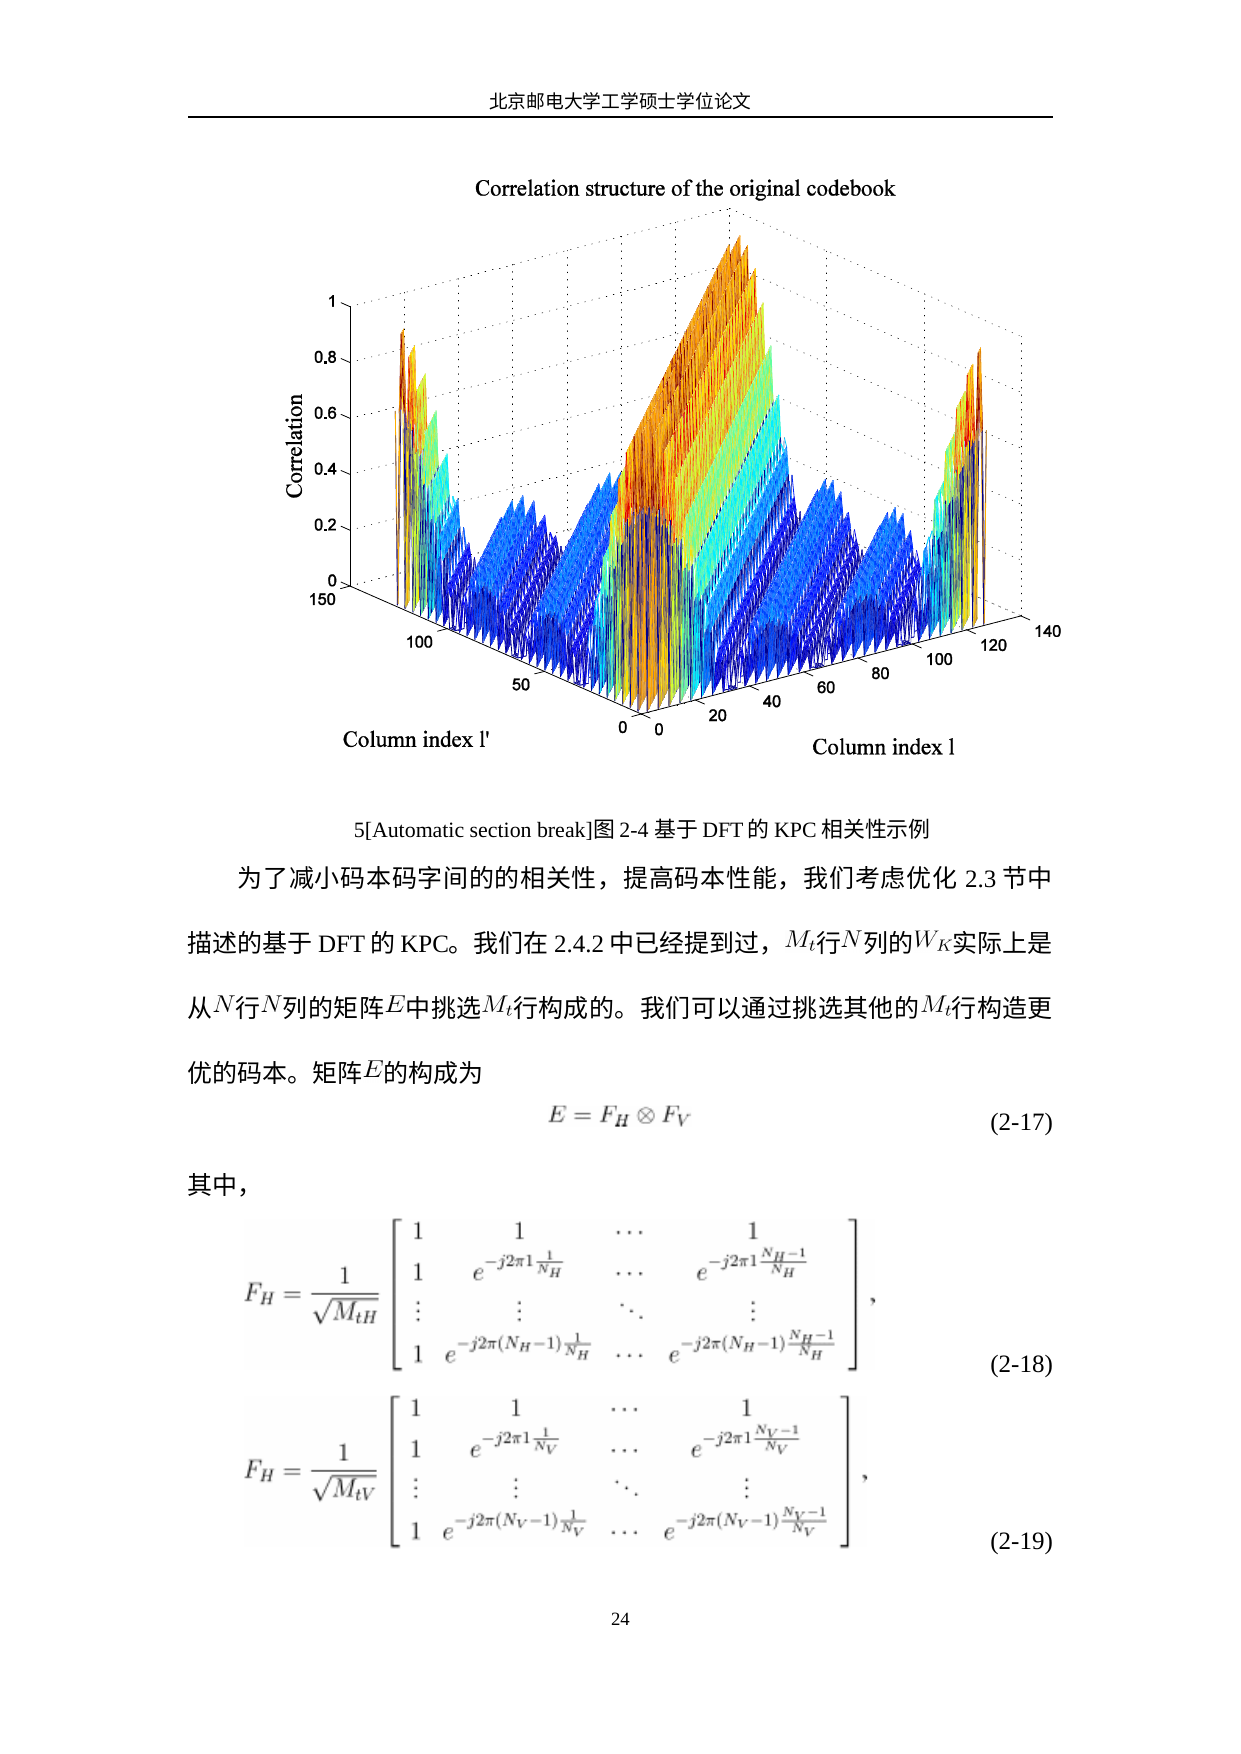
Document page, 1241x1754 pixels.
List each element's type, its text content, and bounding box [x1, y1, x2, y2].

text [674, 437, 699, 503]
text 为了减小码本码字间的的相关性，提高码本性能，我们考虑优化2.3节中描述的基于DFT的KPC。我们在2.4.2中已经提到过，行列的实际上是从行列的矩阵中挑选行构成的。我们可以通过挑选其他的行构造更优的码本。矩阵的构成为 [187, 844, 1053, 1104]
text (2-19) [187, 1393, 1053, 1556]
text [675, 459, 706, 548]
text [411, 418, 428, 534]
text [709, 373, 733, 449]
text 图2-4 基于DFT的KPC相关性示例 [187, 812, 1053, 844]
text 其中， [187, 1151, 1053, 1216]
text (2-17) [187, 1104, 1053, 1137]
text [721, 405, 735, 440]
text (2-18) [187, 1216, 1053, 1379]
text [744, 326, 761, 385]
